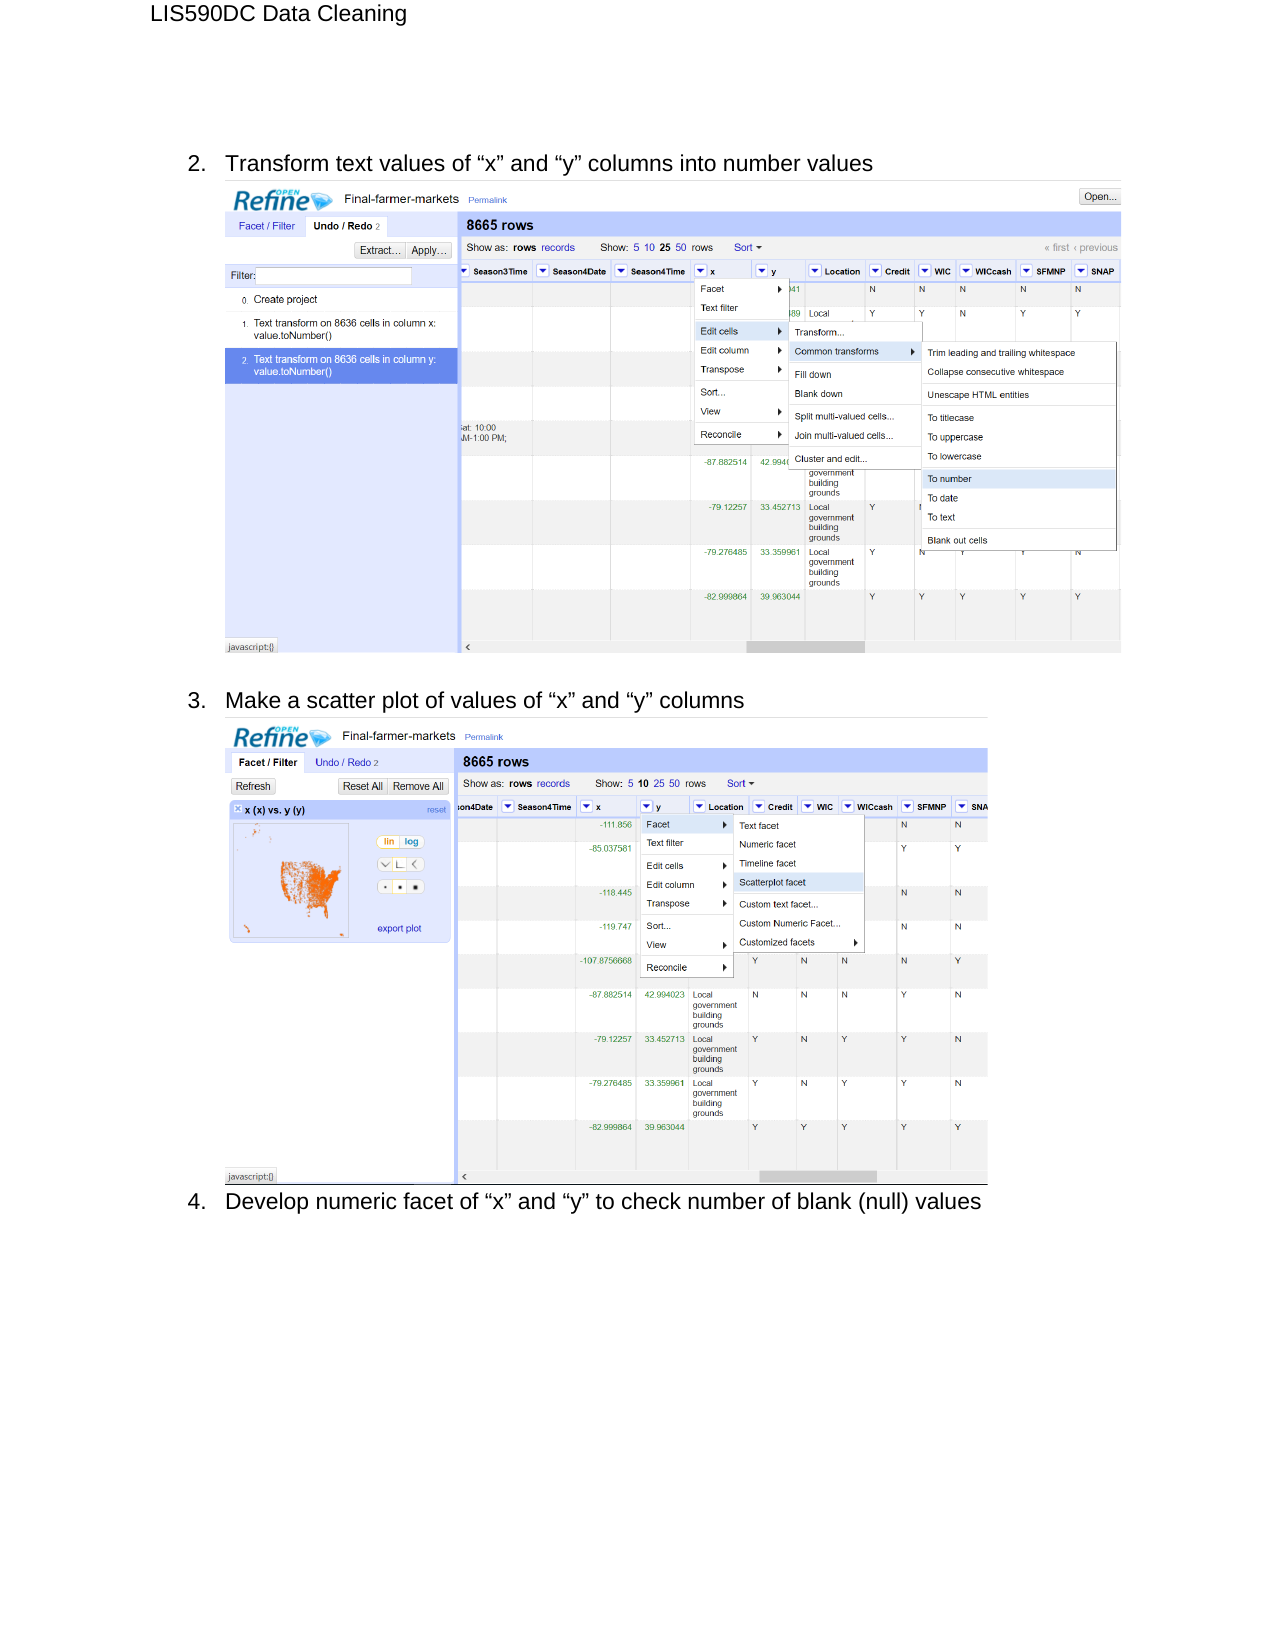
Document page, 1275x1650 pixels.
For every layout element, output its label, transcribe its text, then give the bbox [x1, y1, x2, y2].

picture [225, 180, 1122, 653]
list Develop numeric facet of “x” and “y” to check number of blank (null) values [187, 1188, 1125, 1214]
picture [225, 717, 988, 1185]
